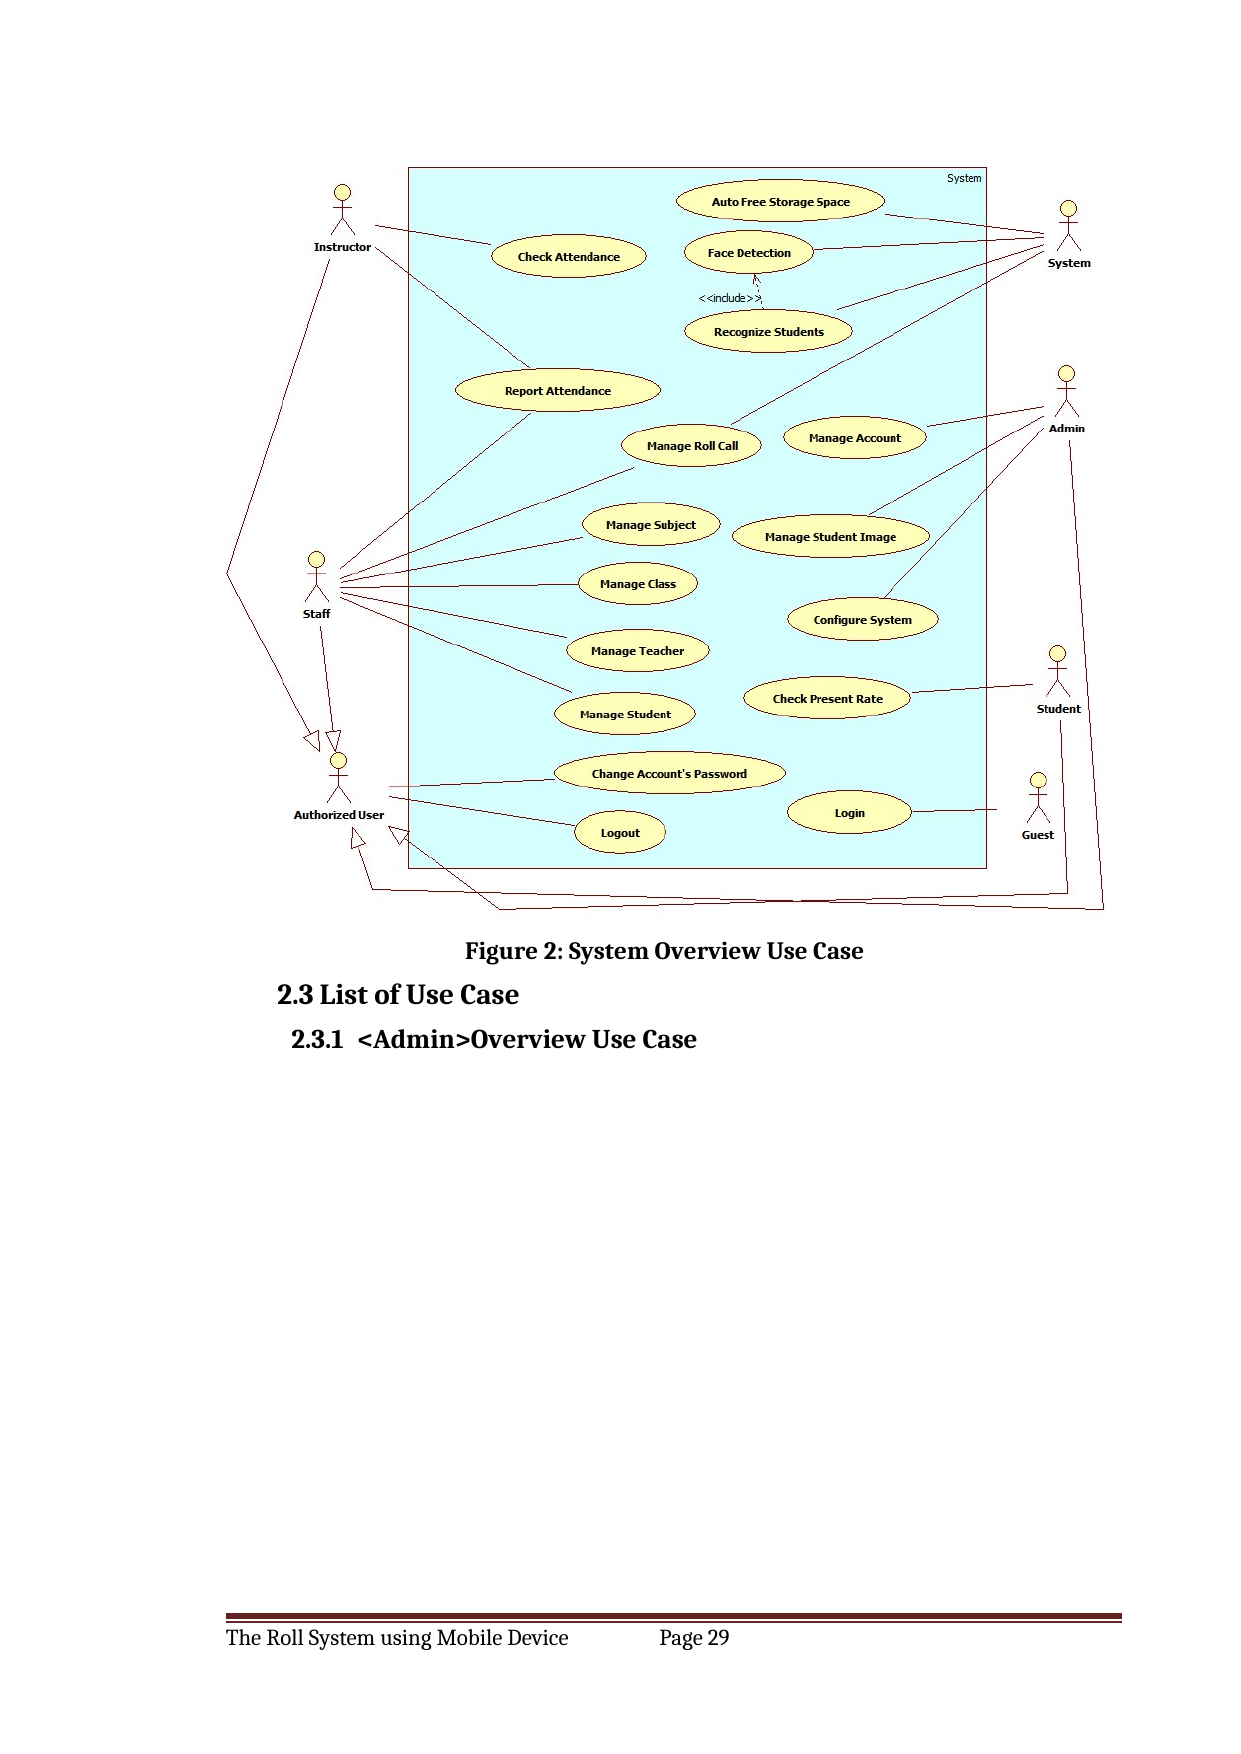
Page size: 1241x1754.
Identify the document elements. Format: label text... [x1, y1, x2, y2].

text Figure 2: System Overview Use Case [207, 937, 1122, 966]
subtitle List of Use Case [277, 978, 1122, 1012]
picture [206, 147, 1123, 929]
subtitle <Admin>Overview Use Case [291, 1024, 1122, 1056]
